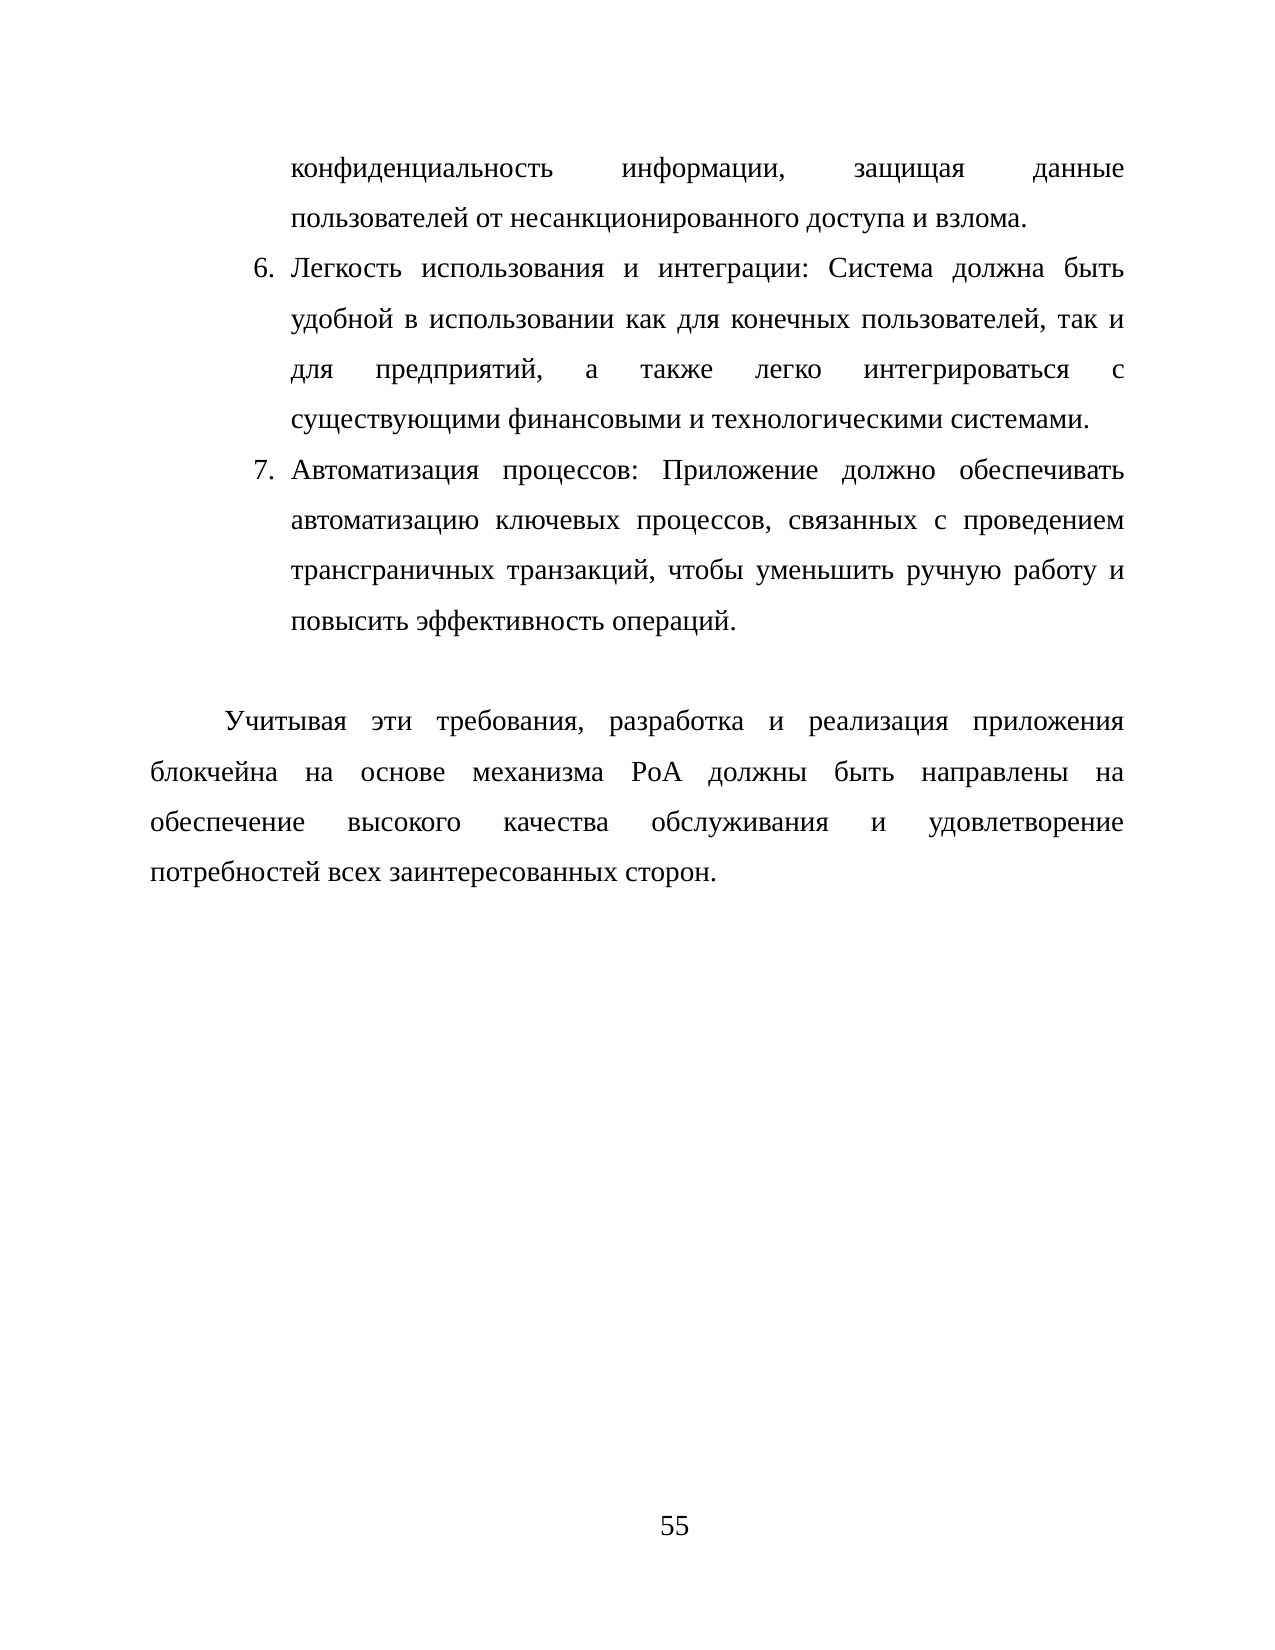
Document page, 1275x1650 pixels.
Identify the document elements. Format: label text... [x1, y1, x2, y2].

text Учитывая эти требования, разработка и реализация приложения блокчейна на основе механизма PoA должны быть направлены на обеспечение высокого качества обслуживания и удовлетворение потребностей всех заинтересованных сторон. [150, 703, 1125, 888]
list Автоматизация процессов: Приложение должно обеспечивать автоматизацию ключевых процессов, связанных с проведением трансграничных транзакций, чтобы уменьшить ручную работу и повысить эффективность операций. [253, 452, 1125, 636]
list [253, 150, 1125, 234]
list Легкость использования и интеграции: Система должна быть удобной в использовании как для конечных пользователей, так и для предприятий, а также легко интегрироваться с существующими финансовыми и технологическими системами. [253, 251, 1125, 435]
